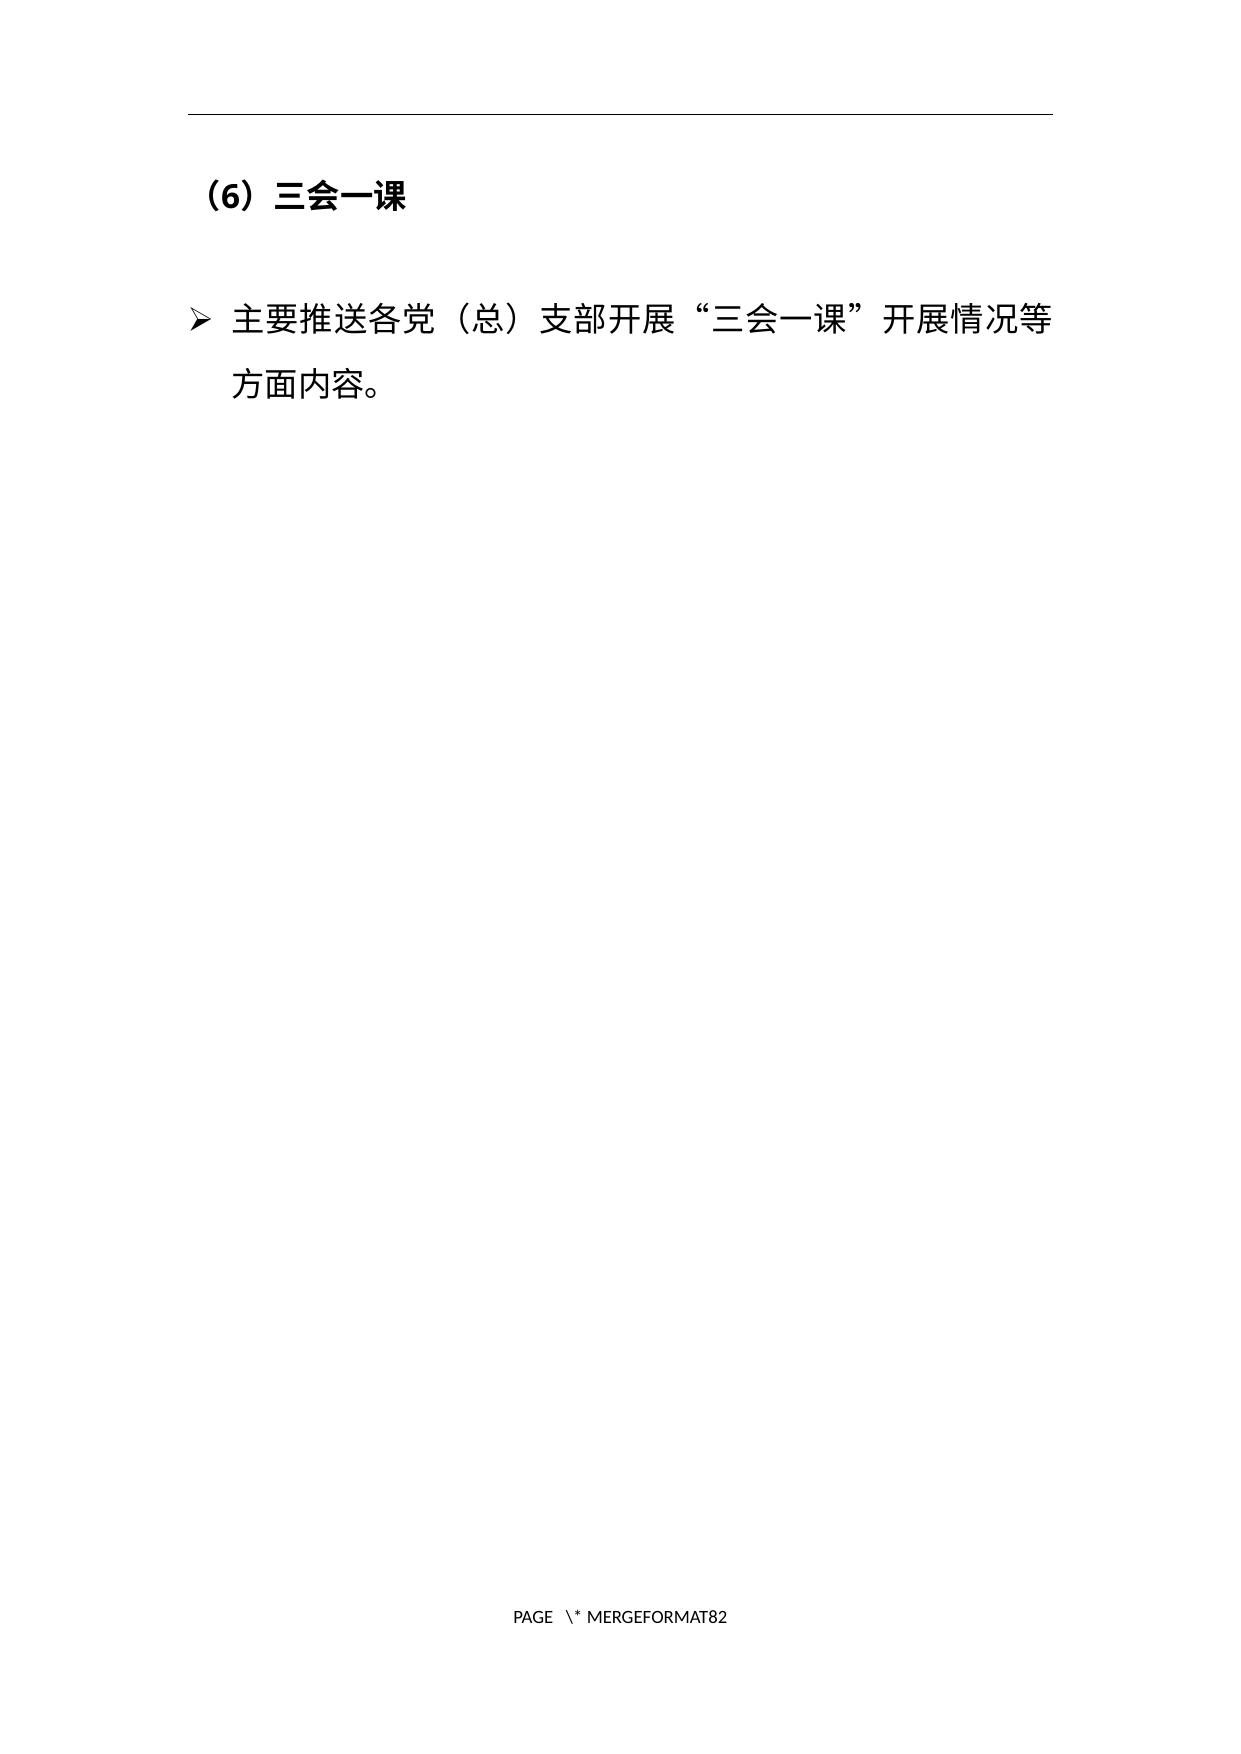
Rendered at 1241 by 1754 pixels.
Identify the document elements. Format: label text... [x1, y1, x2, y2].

subtitle （6）三会一课 [187, 162, 1053, 227]
list 主要推送各党（总）支部开展“三会一课”开展情况等方面内容。 [187, 284, 1053, 414]
